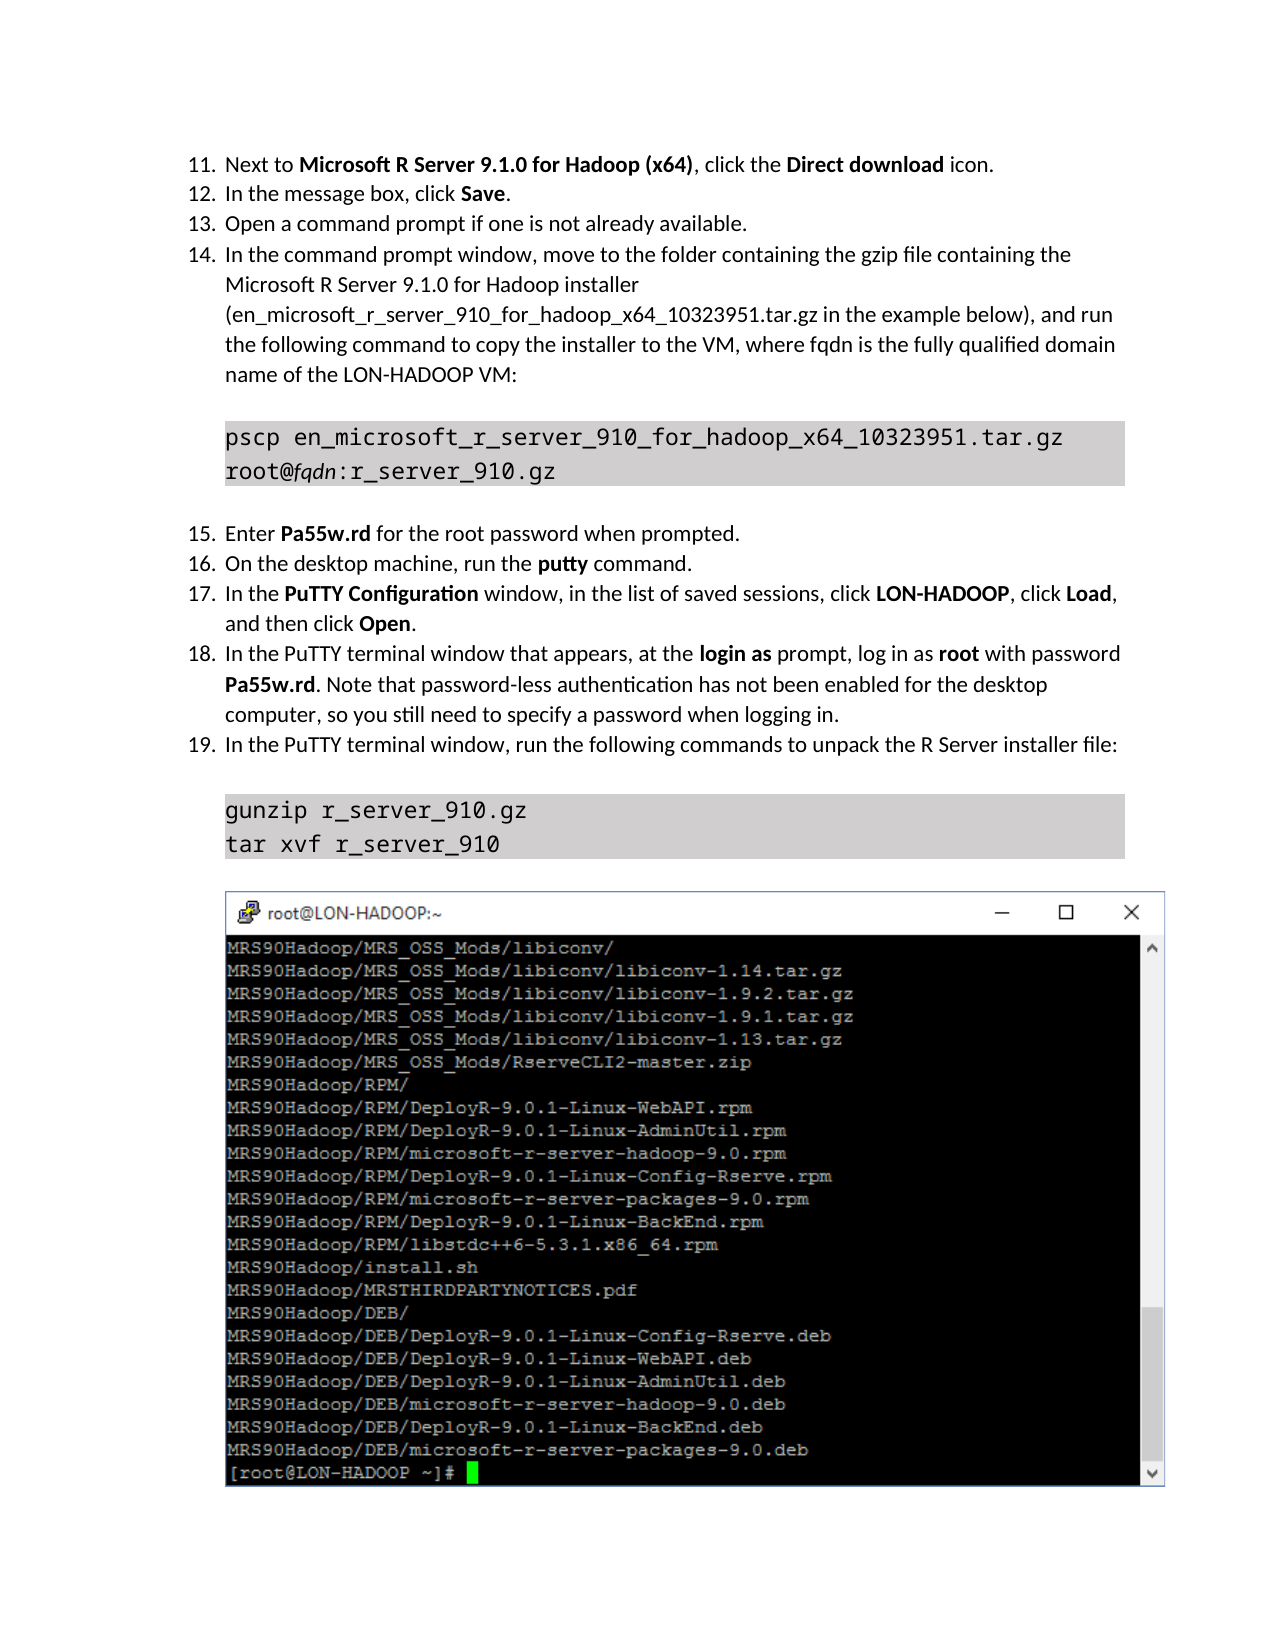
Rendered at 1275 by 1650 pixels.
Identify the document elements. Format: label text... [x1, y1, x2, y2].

list On the desktop machine, run the putty command. [187, 549, 1125, 577]
list In the PuTTY terminal window, run the following commands to unpack the R Server installer file: [187, 730, 1125, 758]
list In the PuTTY Configuration window, in the list of saved sessions, click LON-HADOOP, click Load, and then click Open. [187, 579, 1125, 637]
list tar xvf r_server_910 [225, 828, 1125, 859]
list Open a command prompt if one is not already available. [187, 209, 1125, 238]
list In the PuTTY terminal window that appears, at the login as prompt, log in as root with password Pa55w.rd. Note that password-less authentication has not been enabled for the desktop computer, so you still need to specify a password when logging in. [187, 639, 1125, 728]
list In the command prompt window, move to the folder containing the gzip file containing the Microsoft R Server 9.1.0 for Hadoop installer (en_microsoft_r_server_910_for_hadoop_x64_10323951.tar.gz in the example below), and run the following command to copy the installer to the VM, where fqdn is the fully qualified domain name of the LON-HADOOP VM: [187, 240, 1125, 389]
picture [225, 891, 1166, 1487]
list In the message box, click Save. [187, 179, 1125, 207]
list pscp en_microsoft_r_server_910_for_hadoop_x64_10323951.tar.gz root@fqdn:r_server_910.gz [225, 421, 1125, 486]
list gunzip r_server_910.gz [225, 794, 1125, 825]
list Enter Pa55w.rd for the root password when prompted. [187, 519, 1125, 547]
list Next to Microsoft R Server 9.1.0 for Hadoop (x64), click the Direct download icon. [187, 150, 1125, 178]
